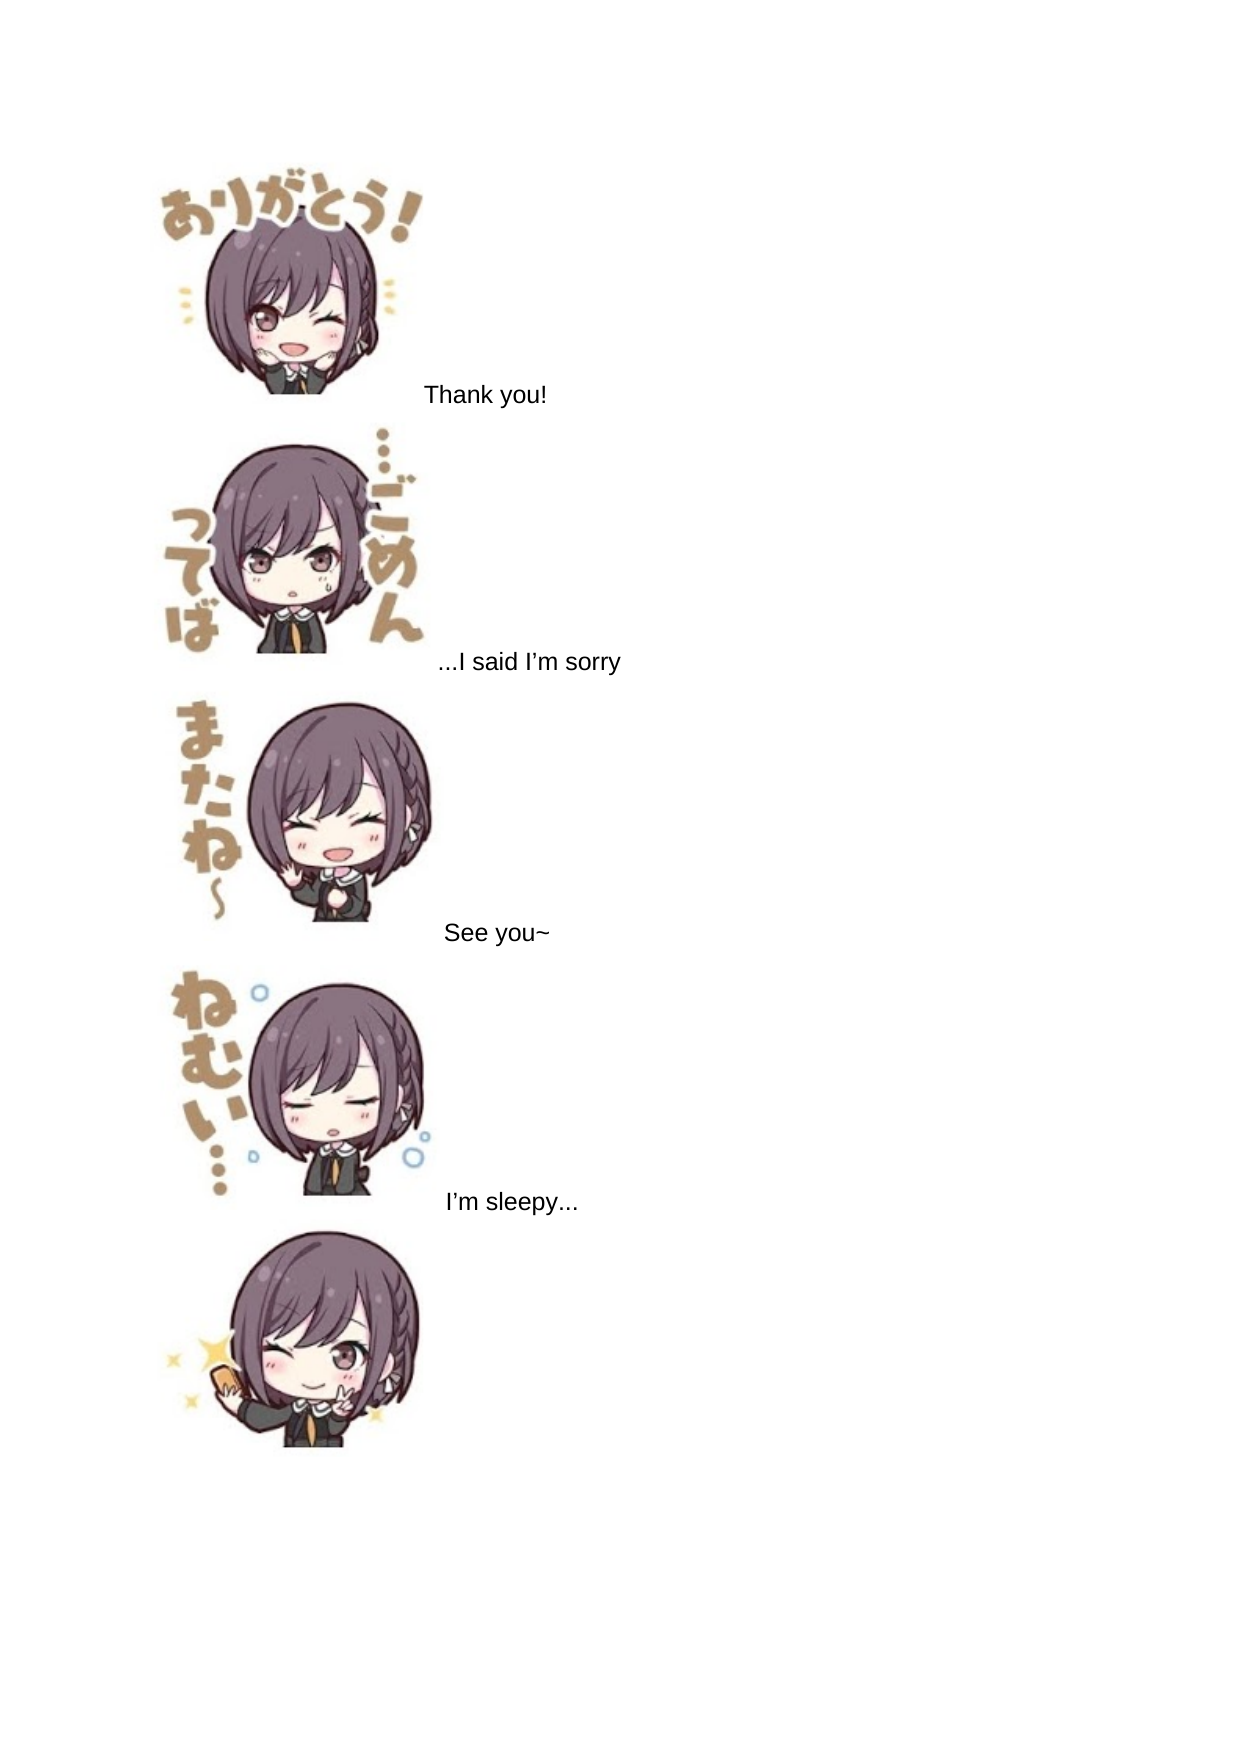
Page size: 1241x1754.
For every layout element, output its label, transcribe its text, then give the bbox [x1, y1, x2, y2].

picture [150, 680, 444, 941]
picture [150, 950, 446, 1210]
picture [150, 150, 424, 404]
picture [150, 412, 438, 671]
picture [150, 1219, 424, 1457]
